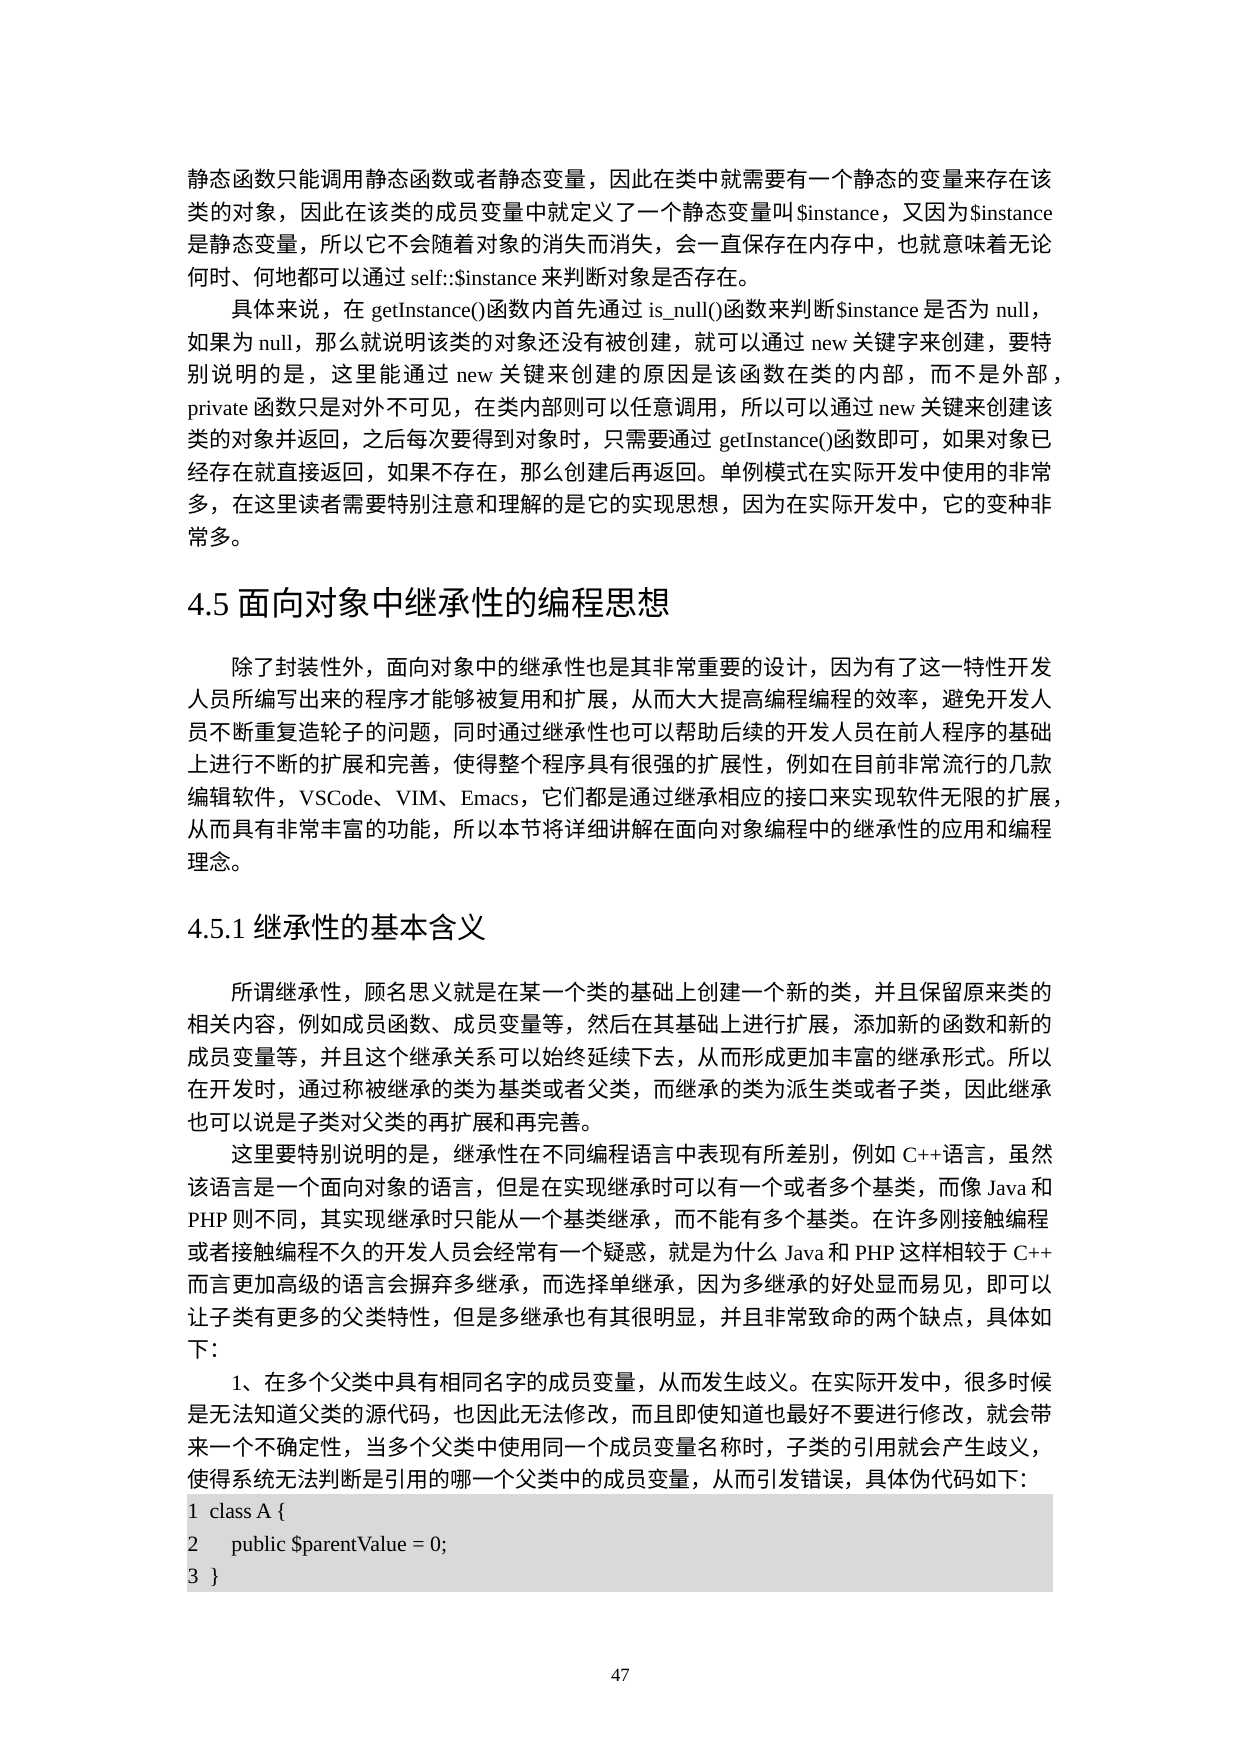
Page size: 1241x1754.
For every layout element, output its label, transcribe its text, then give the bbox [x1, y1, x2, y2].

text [187, 162, 1053, 292]
text 所谓继承性，顾名思义就是在某一个类的基础上创建一个新的类，并且保留原来类的相关内容，例如成员函数、成员变量等，然后在其基础上进行扩展，添加新的函数和新的成员变量等，并且这个继承关系可以始终延续下去，从而形成更加丰富的继承形式。所以在开发时，通过称被继承的类为基类或者父类，而继承的类为派生类或者子类，因此继承也可以说是子类对父类的再扩展和再完善。 [187, 974, 1053, 1137]
text 这里要特别说明的是，继承性在不同编程语言中表现有所差别，例如C++语言，虽然该语言是一个面向对象的语言，但是在实现继承时可以有一个或者多个基类，而像Java和PHP则不同，其实现继承时只能从一个基类继承，而不能有多个基类。在许多刚接触编程或者接触编程不久的开发人员会经常有一个疑惑，就是为什么Java和PHP这样相较于C++而言更加高级的语言会摒弃多继承，而选择单继承，因为多继承的好处显而易见，即可以让子类有更多的父类特性，但是多继承也有其很明显，并且非常致命的两个缺点，具体如下： [187, 1137, 1053, 1364]
text 除了封装性外，面向对象中的继承性也是其非常重要的设计，因为有了这一特性开发人员所编写出来的程序才能够被复用和扩展，从而大大提高编程编程的效率，避免开发人员不断重复造轮子的问题，同时通过继承性也可以帮助后续的开发人员在前人程序的基础上进行不断的扩展和完善，使得整个程序具有很强的扩展性，例如在目前非常流行的几款编辑软件，VSCode、VIM、Emacs，它们都是通过继承相应的接口来实现软件无限的扩展，从而具有非常丰富的功能，所以本节将详细讲解在面向对象编程中的继承性的应用和编程理念。 [187, 649, 1053, 877]
text 3 } [187, 1559, 1053, 1592]
text 具体来说，在getInstance()函数内首先通过is_null()函数来判断$instance是否为null，如果为null，那么就说明该类的对象还没有被创建，就可以通过new关键字来创建，要特别说明的是，这里能通过new关键来创建的原因是该函数在类的内部，而不是外部，private函数只是对外不可见，在类内部则可以任意调用，所以可以通过new关键来创建该类的对象并返回，之后每次要得到对象时，只需要通过getInstance()函数即可，如果对象已经存在就直接返回，如果不存在，那么创建后再返回。单例模式在实际开发中使用的非常多，在这里读者需要特别注意和理解的是它的实现思想，因为在实际开发中，它的变种非常多。 [187, 292, 1053, 552]
text 1、在多个父类中具有相同名字的成员变量，从而发生歧义。在实际开发中，很多时候是无法知道父类的源代码，也因此无法修改，而且即使知道也最好不要进行修改，就会带来一个不确定性，当多个父类中使用同一个成员变量名称时，子类的引用就会产生歧义，使得系统无法判断是引用的哪一个父类中的成员变量，从而引发错误，具体伪代码如下： [187, 1364, 1053, 1494]
subtitle 4.5.1 继承性的基本含义 [187, 893, 1053, 958]
text 1 class A { [187, 1494, 1053, 1527]
text 2 public $parentValue = 0; [187, 1527, 1053, 1559]
subtitle 4.5 面向对象中继承性的编程思想 [187, 568, 1053, 633]
